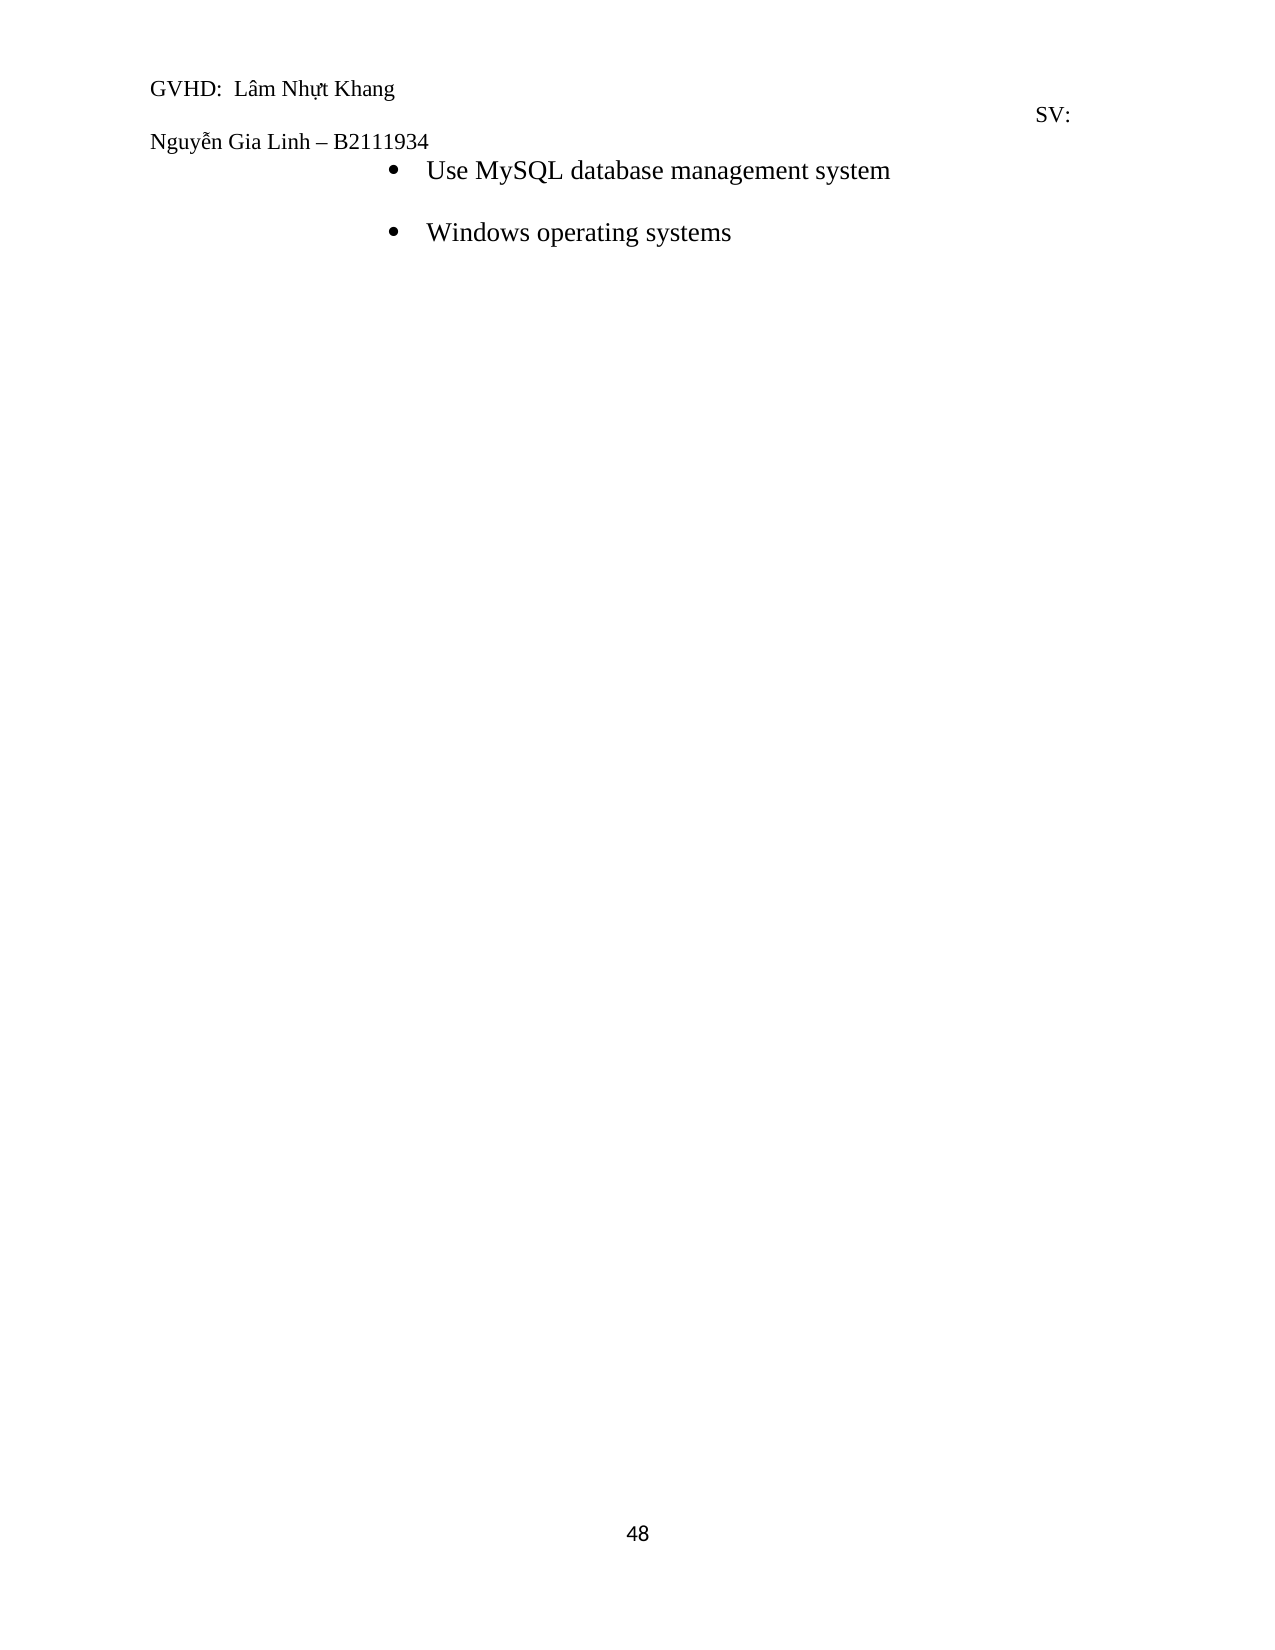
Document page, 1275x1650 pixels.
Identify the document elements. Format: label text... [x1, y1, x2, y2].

list Use MySQL database management system [389, 154, 1125, 185]
list Windows operating systems [389, 217, 1125, 248]
